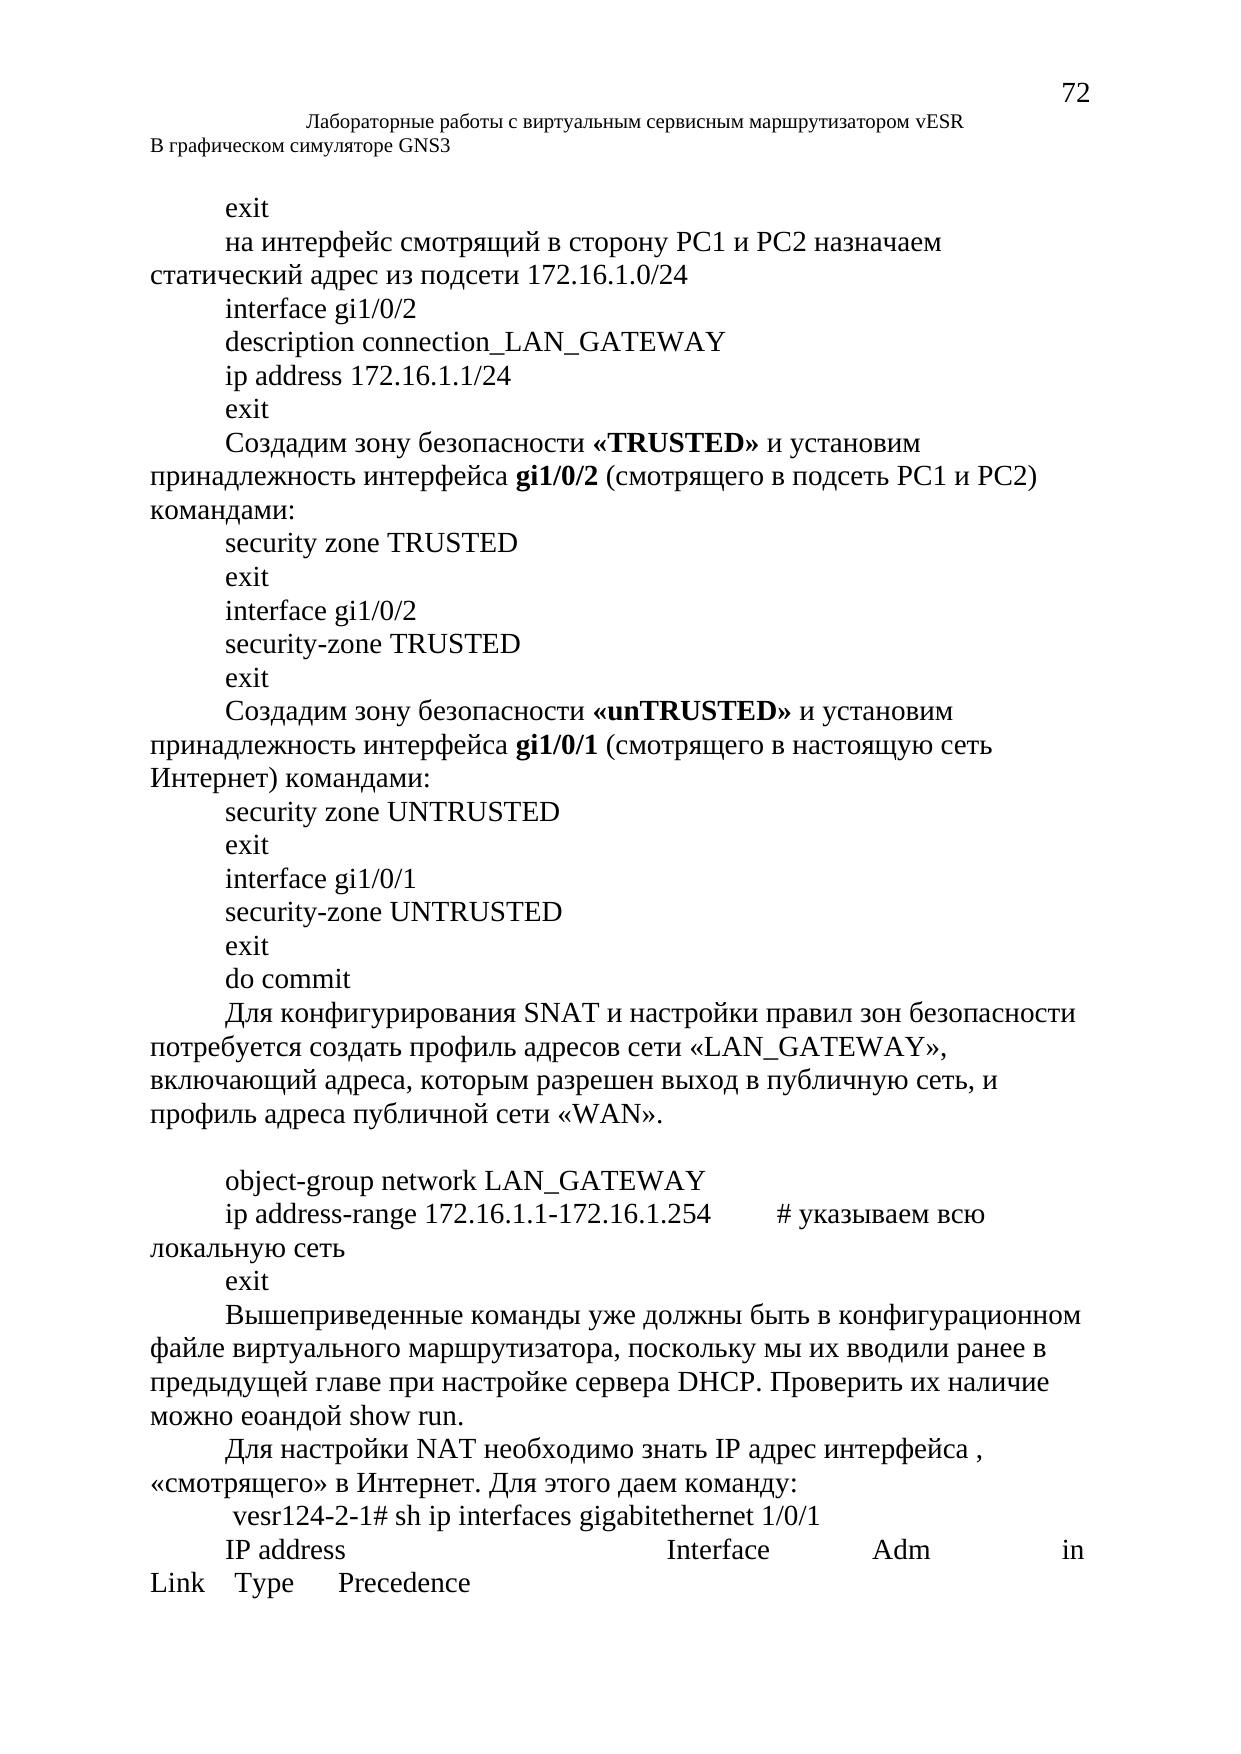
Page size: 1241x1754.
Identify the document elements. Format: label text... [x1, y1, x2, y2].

text exit [150, 1263, 1090, 1297]
text ip address 172.16.1.1/24 [150, 358, 1090, 391]
text Создадим зону безопасности «TRUSTED» и установим принадлежность интерфейса gi1/0/2 (смотрящего в подсеть PC1 и PC2) командами: [150, 425, 1090, 526]
text Для настройки NAT необходимо знать IP адрес интерфейса , «смотрящего» в Интернет. Для этого даем команду: [150, 1431, 1090, 1498]
text Создадим зону безопасности «unTRUSTED» и установим принадлежность интерфейса gi1/0/1 (смотрящего в настоящую сеть Интернет) командами: [150, 693, 1090, 794]
text exit [150, 190, 1090, 224]
text security-zone TRUSTED [150, 626, 1090, 660]
text exit [150, 660, 1090, 693]
text security zone UNTRUSTED [150, 794, 1090, 827]
text Для конфигурирования SNAT и настройки правил зон безопасности потребуется создать профиль адресов сети «LAN_GATEWAY», включающий адреса, которым разрешен выход в публичную сеть, и профиль адреса публичной сети «WAN». [150, 995, 1090, 1129]
text на интерфейс смотрящий в сторону PC1 и PC2 назначаем статический адрес из подсети 172.16.1.0/24 [150, 224, 1090, 291]
text Вышеприведенные команды уже должны быть в конфигурационном файле виртуального маршрутизатора, поскольку мы их вводили ранее в предыдущей главе при настройке сервера DHCP. Проверить их наличие можно еоандой show run. [150, 1297, 1090, 1431]
text interface gi1/0/1 [150, 861, 1090, 894]
text exit [150, 827, 1090, 861]
text description connection_LAN_GATEWAY [150, 324, 1090, 358]
text interface gi1/0/2 [150, 291, 1090, 324]
text exit [150, 928, 1090, 962]
text interface gi1/0/2 [150, 593, 1090, 626]
text object-group network LAN_GATEWAY [150, 1163, 1090, 1196]
text IP address Interface Adm in Link Type Precedence [150, 1532, 1090, 1599]
text security-zone UNTRUSTED [150, 894, 1090, 928]
text exit [150, 391, 1090, 425]
text ip address-range 172.16.1.1-172.16.1.254 # указываем всю локальную сеть [150, 1196, 1090, 1263]
text exit [150, 559, 1090, 593]
text vesr124-2-1# sh ip interfaces gigabitethernet 1/0/1 [150, 1498, 1090, 1532]
text do commit [150, 962, 1090, 995]
text security zone TRUSTED [150, 526, 1090, 559]
